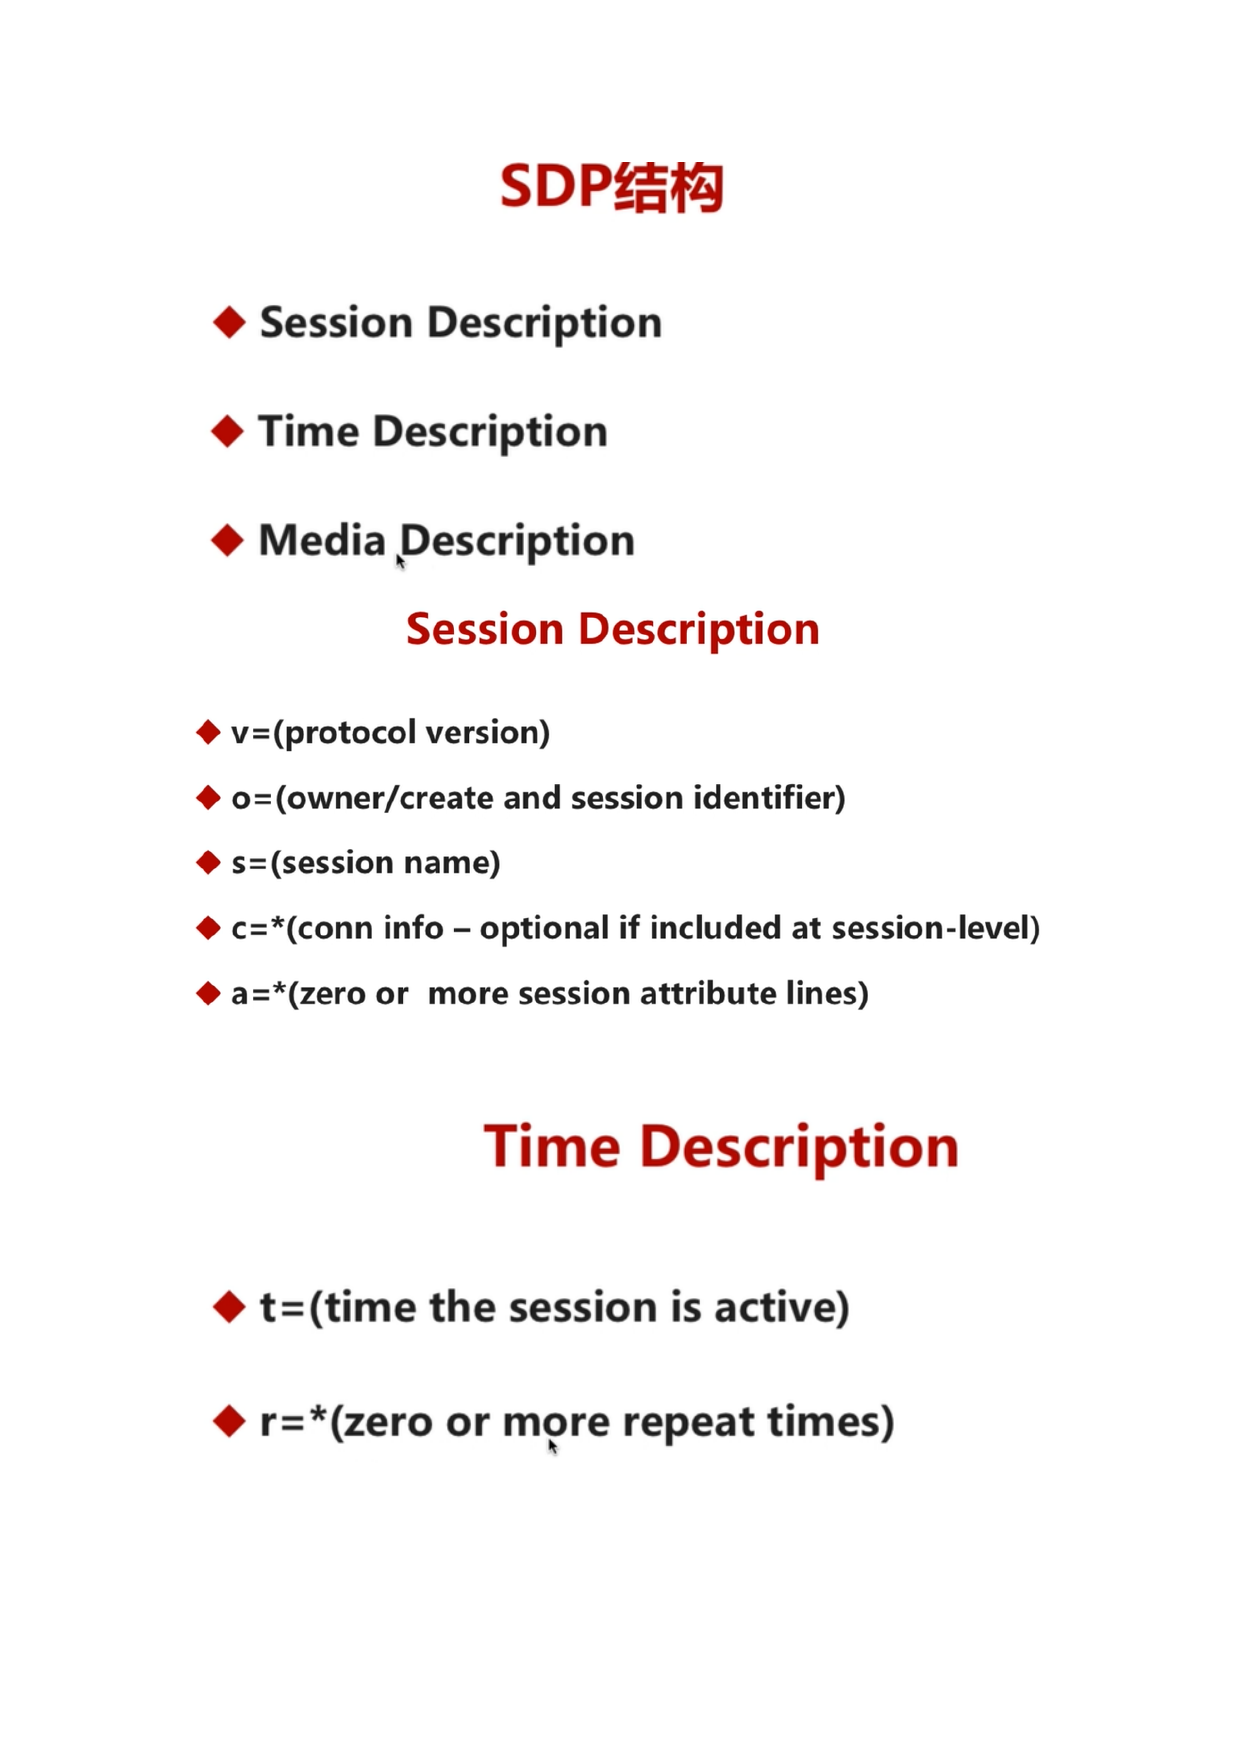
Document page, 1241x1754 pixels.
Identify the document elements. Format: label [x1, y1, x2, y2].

picture [187, 1104, 1009, 1470]
picture [187, 584, 1052, 1019]
picture [187, 162, 772, 576]
